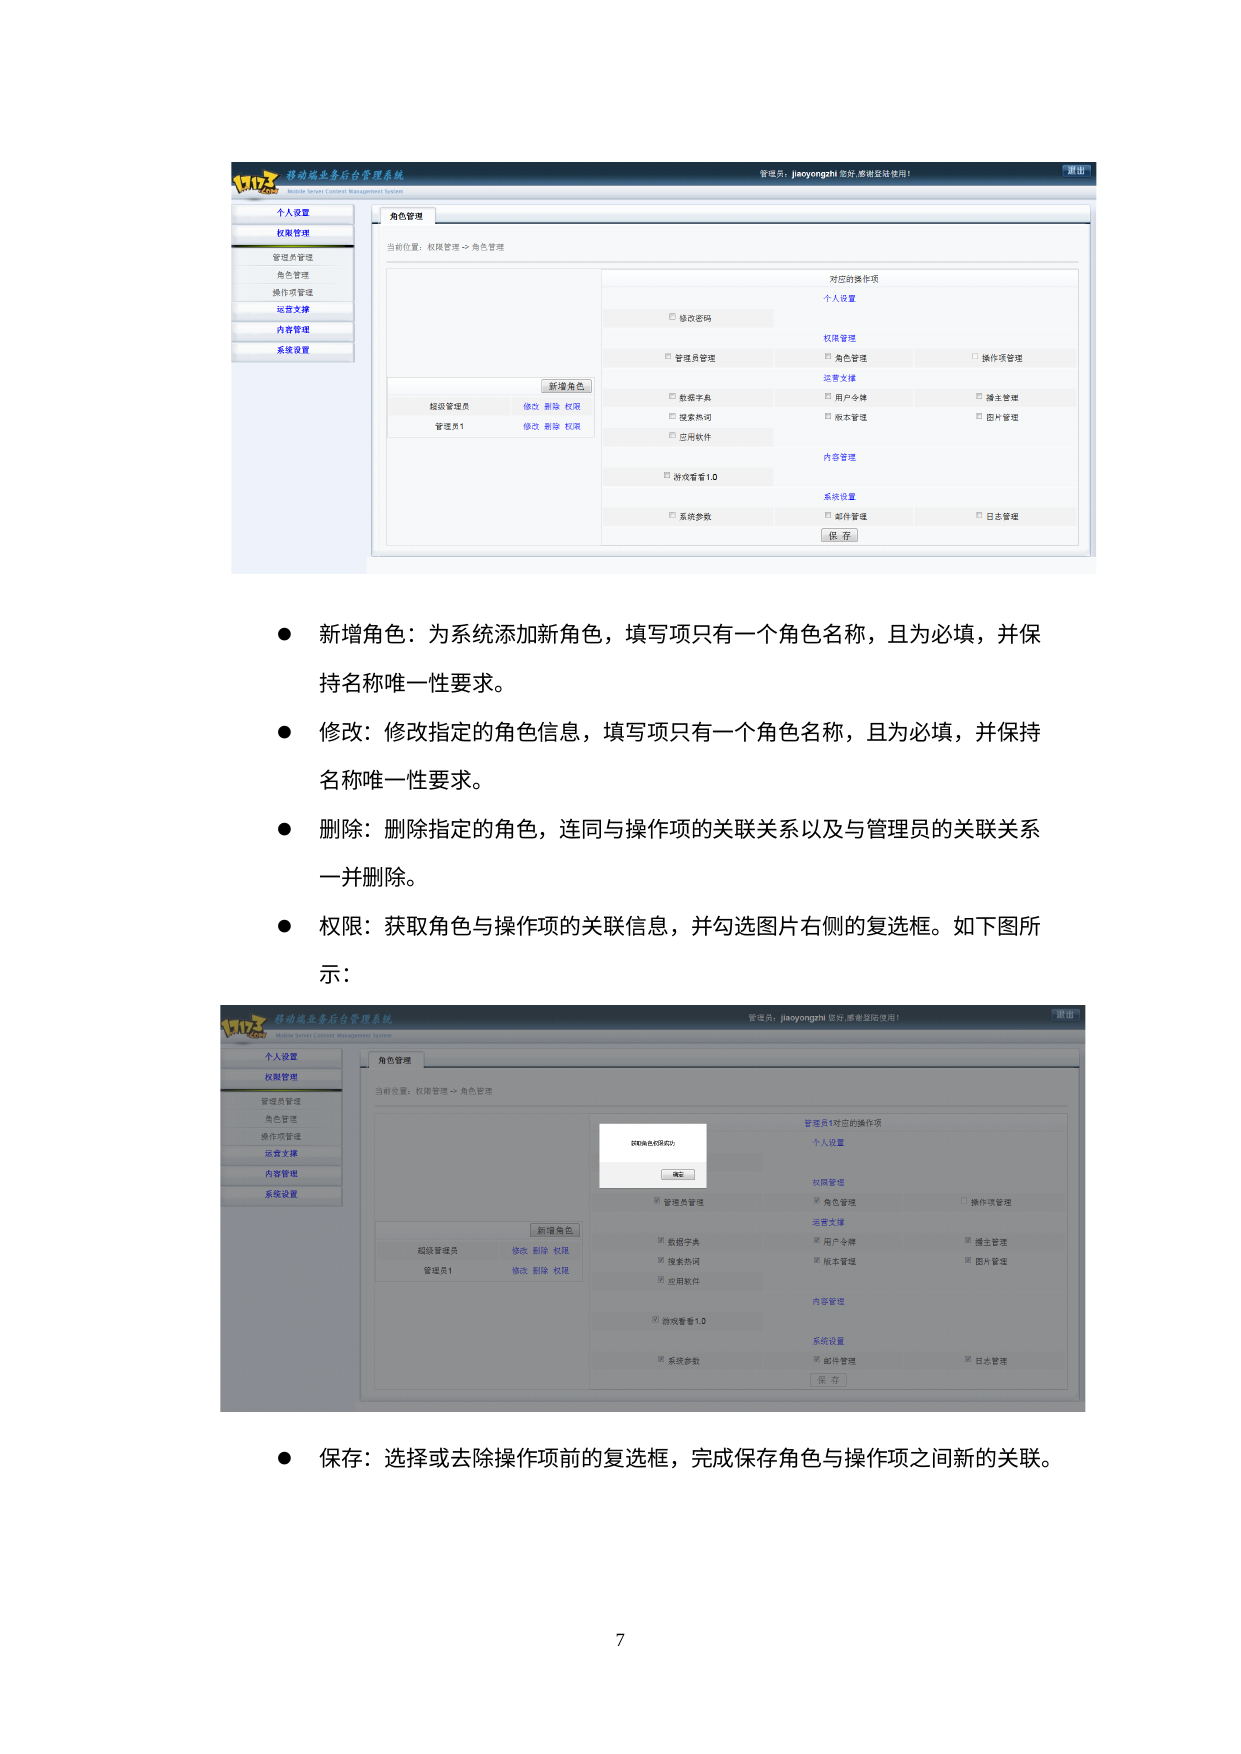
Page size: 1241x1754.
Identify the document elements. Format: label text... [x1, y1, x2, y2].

list 修改：修改指定的角色信息，填写项只有一个角色名称，且为必填，并保持名称唯一性要求。 [276, 714, 1053, 795]
list 保存：选择或去除操作项前的复选框，完成保存角色与操作项之间新的关联。 [276, 1440, 1053, 1473]
picture [231, 162, 1097, 574]
list 权限：获取角色与操作项的关联信息，并勾选图片右侧的复选框。如下图所示： [276, 908, 1053, 989]
list 删除：删除指定的角色，连同与操作项的关联关系以及与管理员的关联关系一并删除。 [276, 811, 1053, 892]
picture [220, 1005, 1086, 1412]
list 新增角色：为系统添加新角色，填写项只有一个角色名称，且为必填，并保持名称唯一性要求。 [276, 617, 1053, 698]
